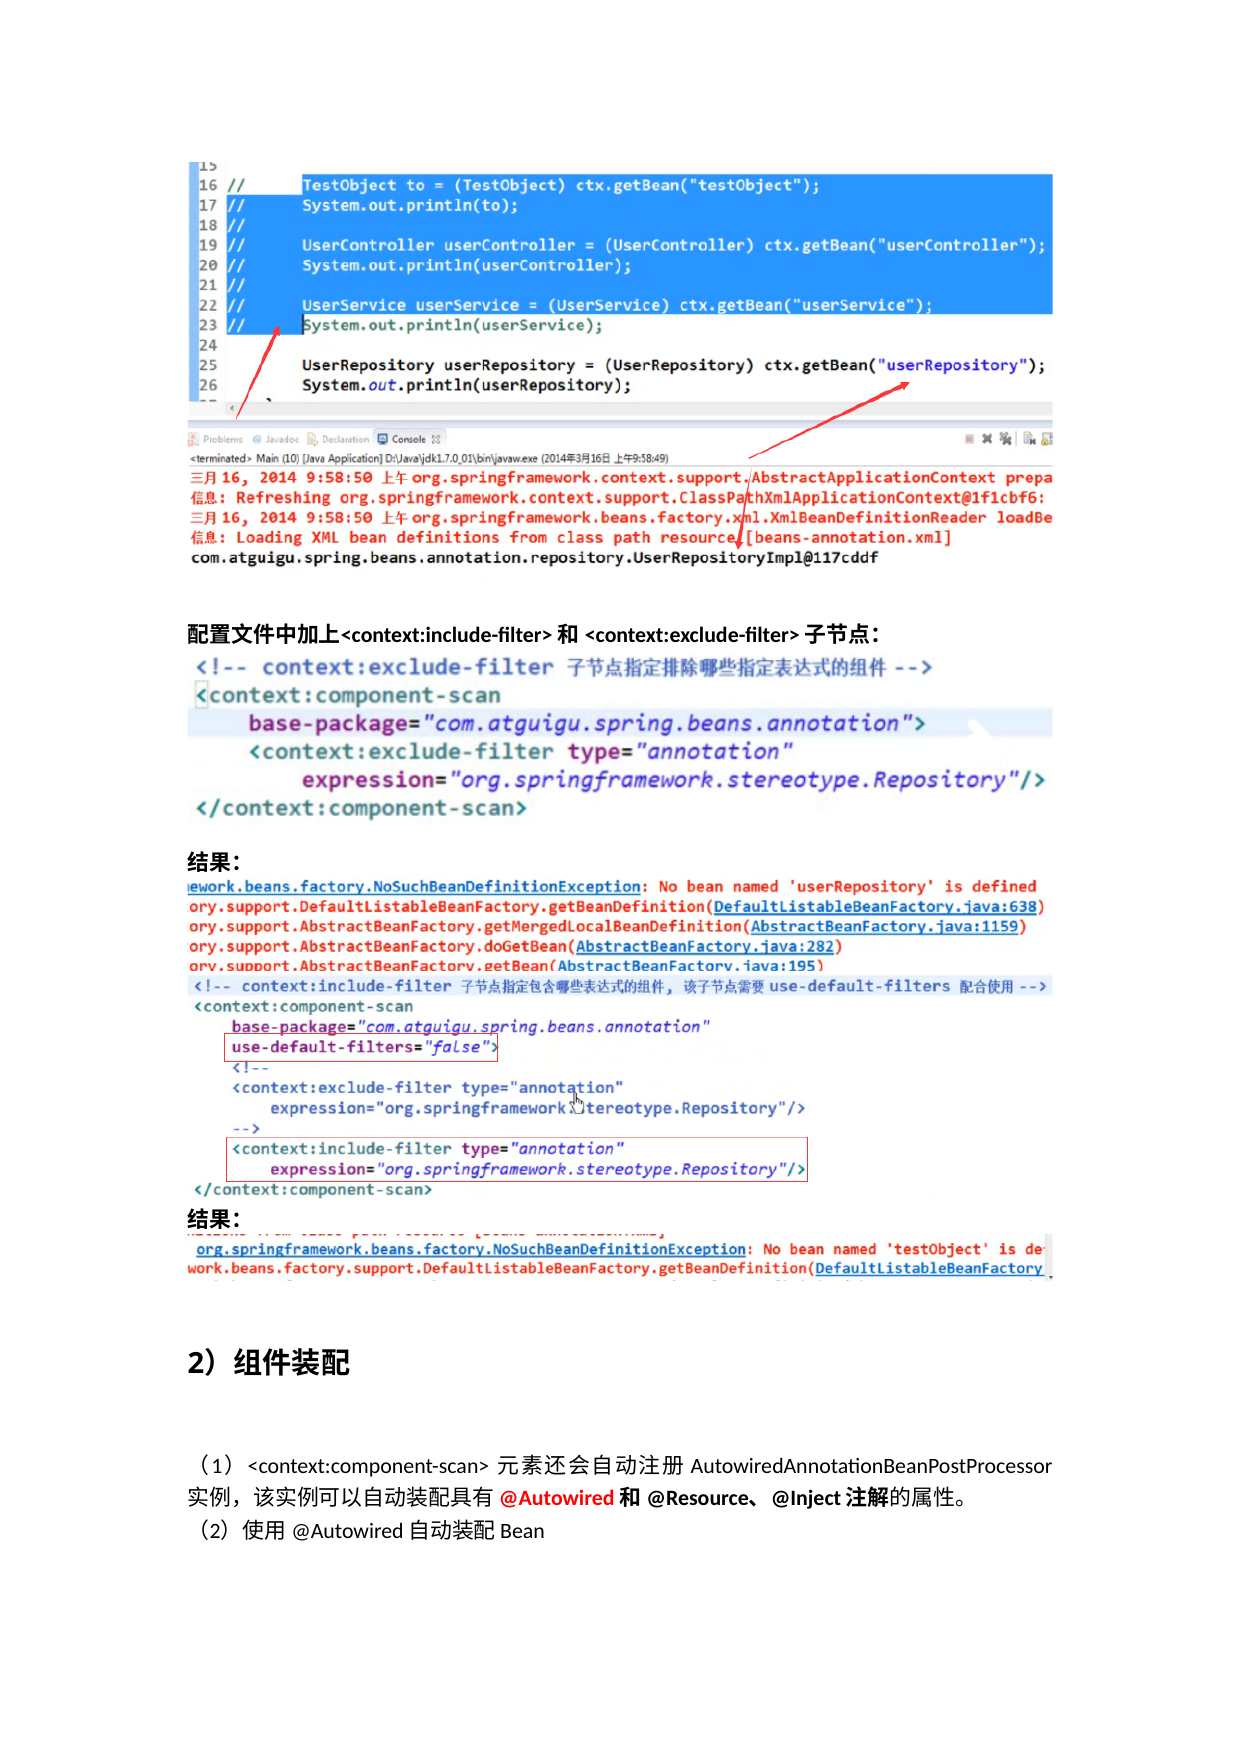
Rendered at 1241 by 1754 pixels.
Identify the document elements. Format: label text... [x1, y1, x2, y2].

text 配置文件中加上<context:include-filter> 和 <context:exclude-filter> 子节点： [187, 617, 1053, 649]
text 结果： [187, 1202, 1053, 1234]
subtitle 2）组件装配 [187, 1329, 1053, 1394]
picture [187, 974, 1053, 1199]
picture [187, 877, 1053, 971]
picture [187, 649, 1053, 826]
picture [187, 162, 1053, 581]
text （1）<context:component-scan> 元素还会自动注册AutowiredAnnotationBeanPostProcessor实例，该实例可以自动装配具有 @Autowired 和 @Resource、@Inject注解的属性。 [187, 1447, 1053, 1512]
picture [187, 1234, 1053, 1281]
text 结果： [187, 844, 1053, 877]
text （2）使用 @Autowired自动装配Bean [187, 1512, 1053, 1545]
